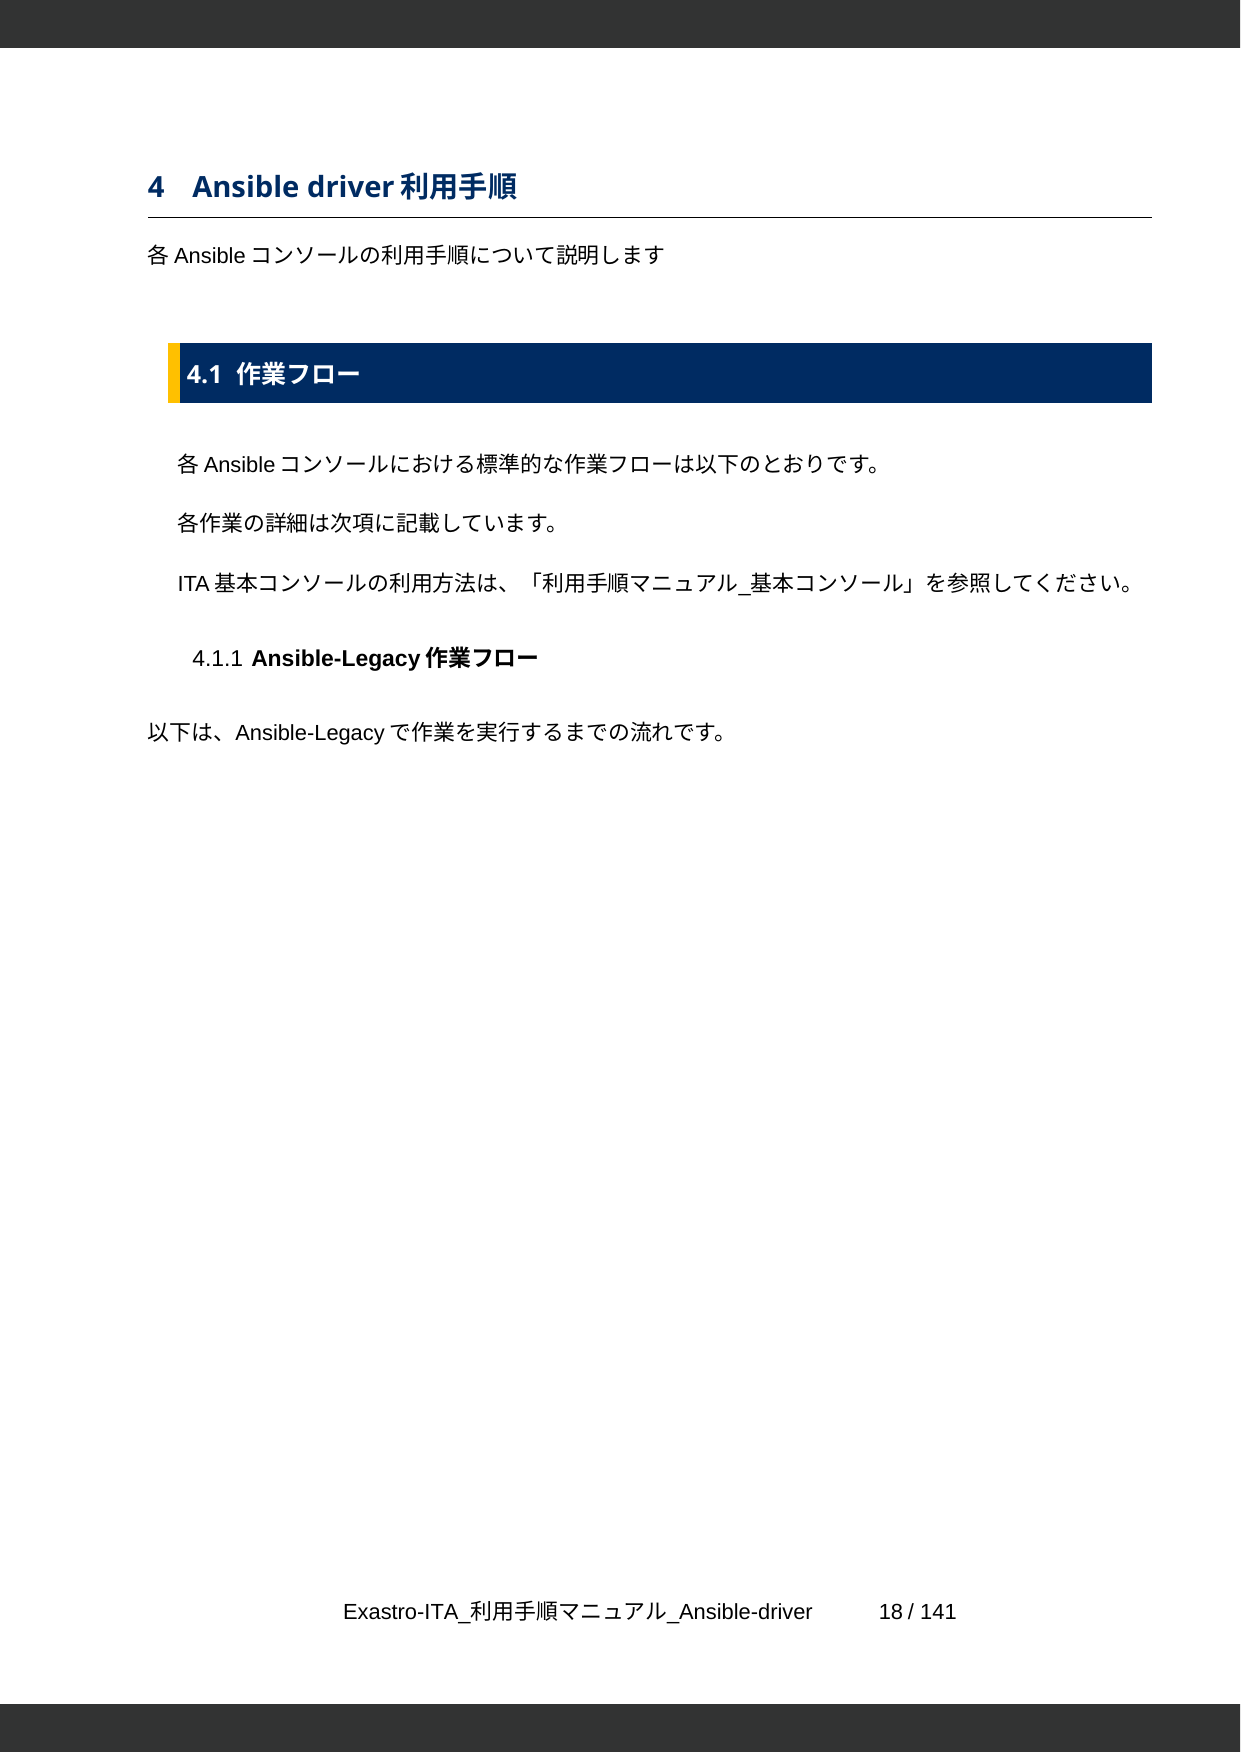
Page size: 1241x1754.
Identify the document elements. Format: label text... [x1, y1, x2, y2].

text 以下は、Ansible-Legacyで作業を実行するまでの流れです。 [148, 701, 1152, 760]
subtitle Ansible driver利用手順 [148, 155, 1152, 217]
text 各作業の詳細は次項に記載しています。 [177, 492, 1152, 552]
picture [0, 0, 1241, 48]
subtitle Ansible-Legacy作業フロー [192, 626, 1152, 686]
text 各Ansibleコンソールの利用手順について説明します [148, 224, 1152, 284]
subtitle 作業フロー [180, 343, 1152, 403]
text 各Ansibleコンソールにおける標準的な作業フローは以下のとおりです。 [177, 433, 1152, 492]
picture [0, 1704, 1241, 1752]
text ITA基本コンソールの利用方法は、「利用手順マニュアル_基本コンソール」を参照してください。 [177, 552, 1152, 611]
